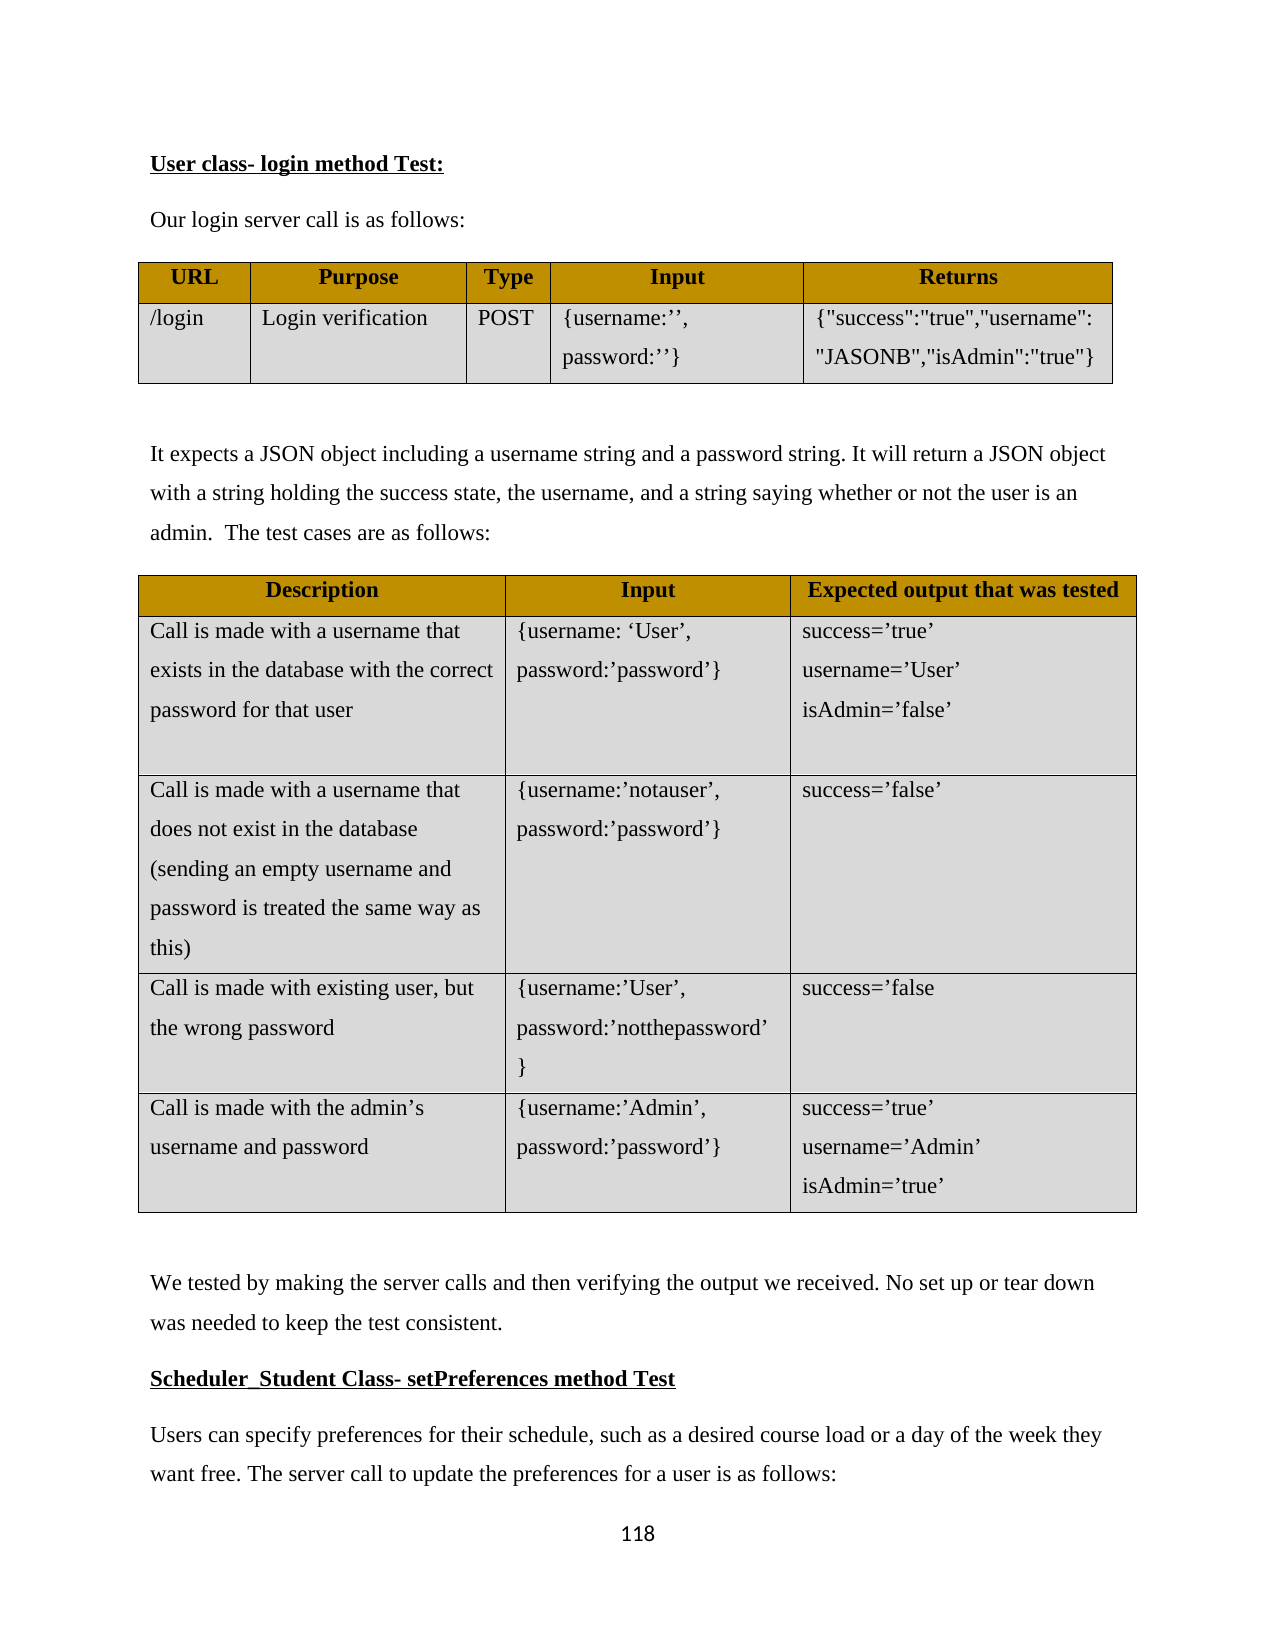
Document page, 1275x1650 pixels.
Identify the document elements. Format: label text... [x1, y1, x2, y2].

text Our login server call is as follows: [150, 206, 1125, 232]
text User class- login method Test: [150, 150, 1125, 176]
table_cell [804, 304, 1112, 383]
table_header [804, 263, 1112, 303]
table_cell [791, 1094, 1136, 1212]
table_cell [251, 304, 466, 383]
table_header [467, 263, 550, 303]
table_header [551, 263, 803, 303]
text Users can specify preferences for their schedule, such as a desired course load or a day of the week they want free. The server call to update the preferences for a user is as follows: [150, 1421, 1125, 1487]
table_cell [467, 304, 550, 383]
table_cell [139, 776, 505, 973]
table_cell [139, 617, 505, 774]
text We tested by making the server calls and then verifying the output we received. No set up or tear down was needed to keep the test consistent. [150, 1269, 1125, 1335]
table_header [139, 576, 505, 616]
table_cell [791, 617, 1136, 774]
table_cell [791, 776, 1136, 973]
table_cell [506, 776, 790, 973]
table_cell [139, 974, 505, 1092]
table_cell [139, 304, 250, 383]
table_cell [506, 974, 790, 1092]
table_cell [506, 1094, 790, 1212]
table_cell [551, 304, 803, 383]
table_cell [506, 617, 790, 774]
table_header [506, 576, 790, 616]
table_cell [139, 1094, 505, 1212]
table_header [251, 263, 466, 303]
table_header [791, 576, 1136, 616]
text It expects a JSON object including a username string and a password string. It will return a JSON object with a string holding the success state, the username, and a string saying whether or not the user is an admin. The test cases are as follows: [150, 440, 1125, 545]
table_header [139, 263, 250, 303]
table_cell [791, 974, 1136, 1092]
text Scheduler_Student Class- setPreferences method Test [150, 1365, 1125, 1391]
